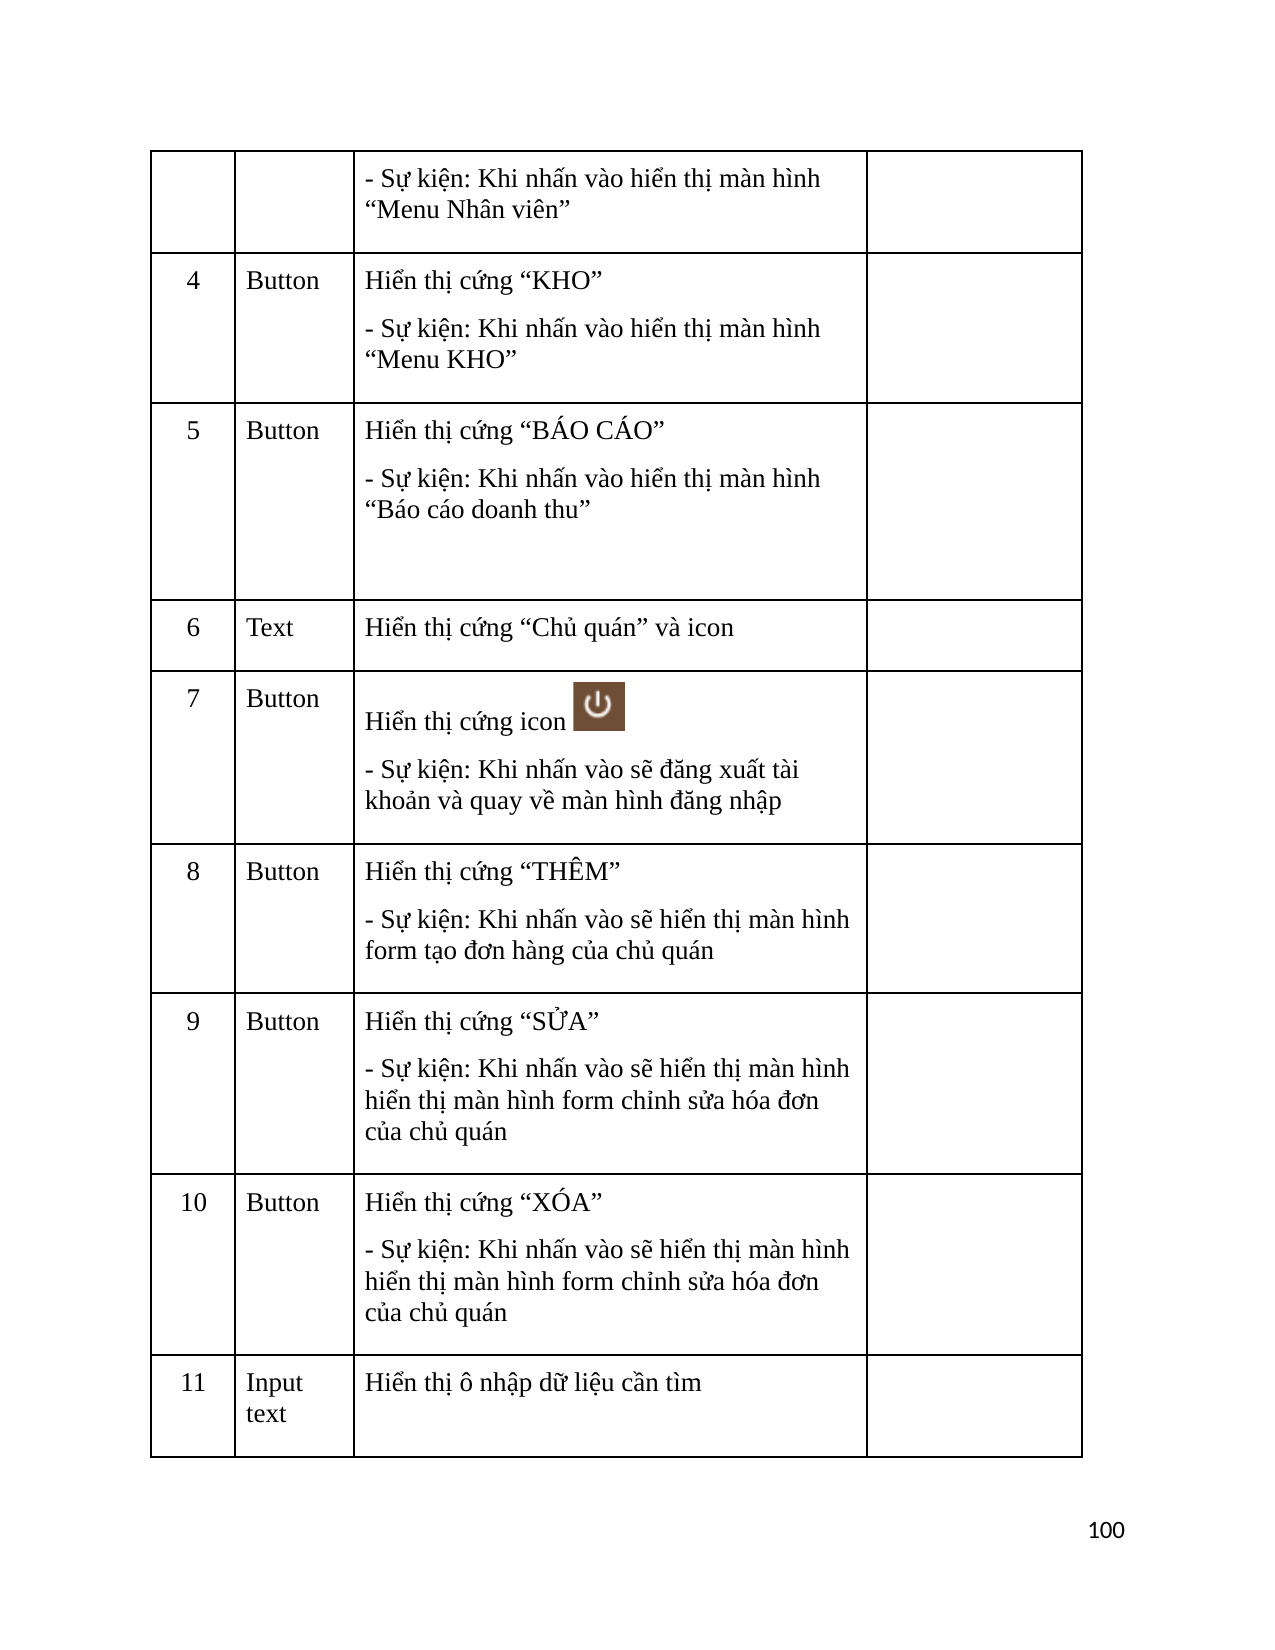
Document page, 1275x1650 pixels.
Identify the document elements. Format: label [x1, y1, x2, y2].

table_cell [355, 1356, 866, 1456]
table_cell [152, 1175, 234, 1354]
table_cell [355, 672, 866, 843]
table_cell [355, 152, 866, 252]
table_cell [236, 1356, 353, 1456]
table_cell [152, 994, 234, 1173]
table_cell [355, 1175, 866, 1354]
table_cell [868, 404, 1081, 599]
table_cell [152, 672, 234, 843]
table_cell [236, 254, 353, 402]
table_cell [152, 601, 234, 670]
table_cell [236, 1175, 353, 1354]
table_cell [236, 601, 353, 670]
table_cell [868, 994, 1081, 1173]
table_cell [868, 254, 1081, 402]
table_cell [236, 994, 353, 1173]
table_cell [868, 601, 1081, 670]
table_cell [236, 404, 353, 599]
picture [573, 682, 625, 731]
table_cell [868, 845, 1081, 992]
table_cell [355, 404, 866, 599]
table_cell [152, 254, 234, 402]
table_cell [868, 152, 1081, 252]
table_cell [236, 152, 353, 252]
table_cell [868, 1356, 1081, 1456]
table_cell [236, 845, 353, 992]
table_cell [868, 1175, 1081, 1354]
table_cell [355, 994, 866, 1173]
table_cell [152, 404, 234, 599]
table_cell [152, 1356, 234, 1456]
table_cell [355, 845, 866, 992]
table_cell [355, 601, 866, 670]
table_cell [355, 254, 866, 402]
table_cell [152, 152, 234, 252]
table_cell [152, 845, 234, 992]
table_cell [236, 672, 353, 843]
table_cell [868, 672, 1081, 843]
